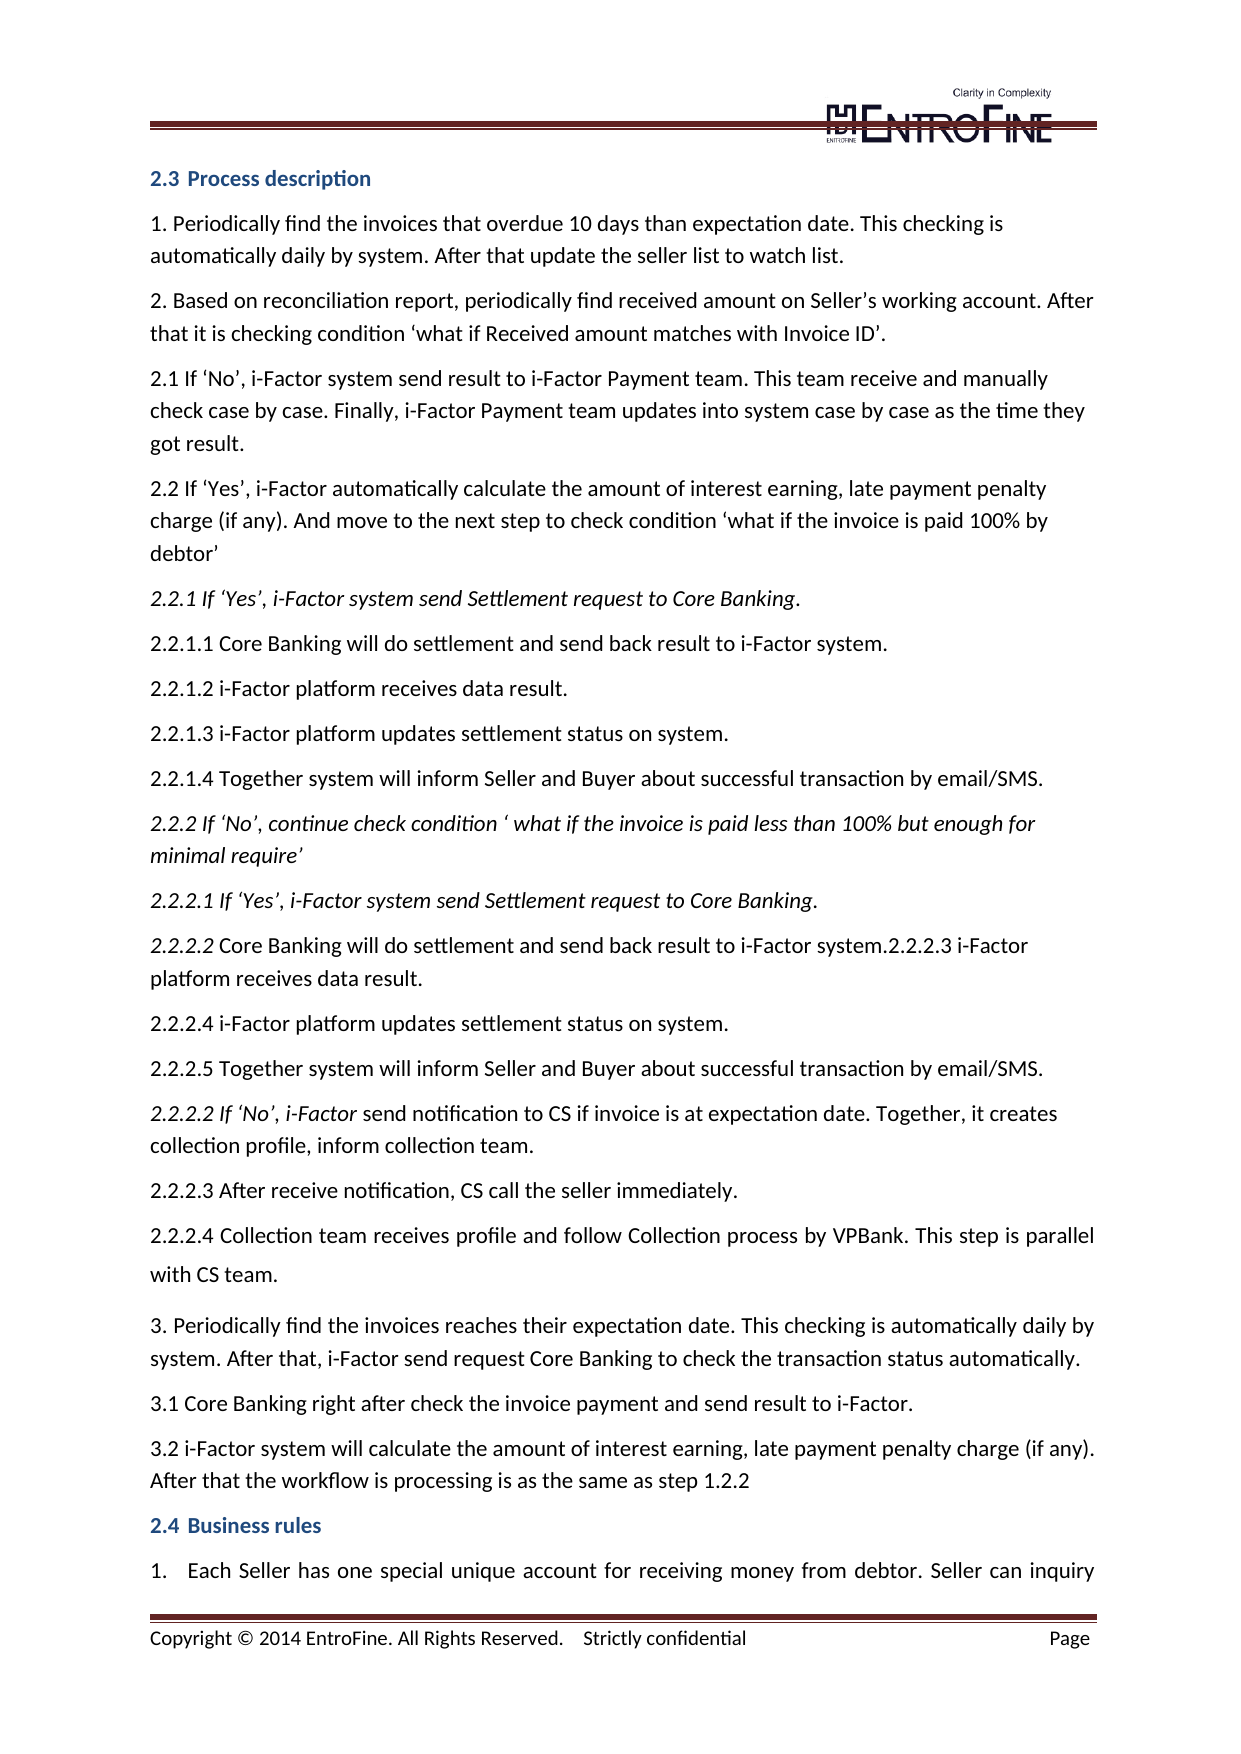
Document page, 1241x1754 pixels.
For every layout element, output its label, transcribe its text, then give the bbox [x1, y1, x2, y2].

text 2.2.2.1 If ‘Yes’, i-Factor system send Settlement request to Core Banking. [150, 884, 1097, 917]
list Each Seller has one special unique account for receiving money from debtor. Seller can inquiry the balance but cannot withdraw from this account. [150, 1554, 1097, 1586]
text 3.1 Core Banking right after check the invoice payment and send result to i-Factor. [150, 1386, 1097, 1419]
text 2.2.2.4 Collection team receives profile and follow Collection process by VPBank. This step is parallel with CS team. [150, 1219, 1097, 1291]
text 2.2.2.3 After receive notification, CS call the seller immediately. [150, 1174, 1097, 1207]
text 2.2 If ‘Yes’, i-Factor automatically calculate the amount of interest earning, late payment penalty charge (if any). And move to the next step to check condition ‘what if the invoice is paid 100% by debtor’ [150, 472, 1097, 569]
text 3. Periodically find the invoices reaches their expectation date. This checking is automatically daily by system. After that, i-Factor send request Core Banking to check the transaction status automatically. [150, 1309, 1097, 1374]
list Business rules [150, 1509, 1097, 1541]
text 2.2.2 If ‘No’, continue check condition ‘ what if the invoice is paid less than 100% but enough for minimal require’ [150, 807, 1097, 872]
text 2.2.2.2 Core Banking will do settlement and send back result to i-Factor system.2.2.2.3 i-Factor platform receives data result. [150, 929, 1097, 994]
text 2. Based on reconciliation report, periodically find received amount on Seller’s working account. After that it is checking condition ‘what if Received amount matches with Invoice ID’. [150, 284, 1097, 349]
text 2.2.2.2 If ‘No’, i-Factor send notification to CS if invoice is at expectation date. Together, it creates collection profile, inform collection team. [150, 1097, 1097, 1162]
text 3.2 i-Factor system will calculate the amount of interest earning, late payment penalty charge (if any). After that the workflow is processing is as the same as step 1.2.2 [150, 1431, 1097, 1496]
text 2.2.1.1 Core Banking will do settlement and send back result to i-Factor system. [150, 627, 1097, 659]
text 2.1 If ‘No’, i-Factor system send result to i-Factor Payment team. This team receive and manually check case by case. Finally, i-Factor Payment team updates into system case by case as the time they got result. [150, 362, 1097, 459]
picture [824, 130, 1054, 145]
text 1. Periodically find the invoices that overdue 10 days than expectation date. This checking is automatically daily by system. After that update the seller list to watch list. [150, 207, 1097, 272]
text 2.2.1.3 i-Factor platform updates settlement status on system. [150, 717, 1097, 749]
text 2.2.1.2 i-Factor platform receives data result. [150, 672, 1097, 704]
text 2.2.1 If ‘Yes’, i-Factor system send Settlement request to Core Banking. [150, 582, 1097, 614]
list Process description [150, 162, 1097, 194]
picture [824, 87, 1054, 121]
text 2.2.2.5 Together system will inform Seller and Buyer about successful transaction by email/SMS. [150, 1052, 1097, 1084]
text 2.2.1.4 Together system will inform Seller and Buyer about successful transaction by email/SMS. [150, 762, 1097, 794]
text 2.2.2.4 i-Factor platform updates settlement status on system. [150, 1007, 1097, 1039]
